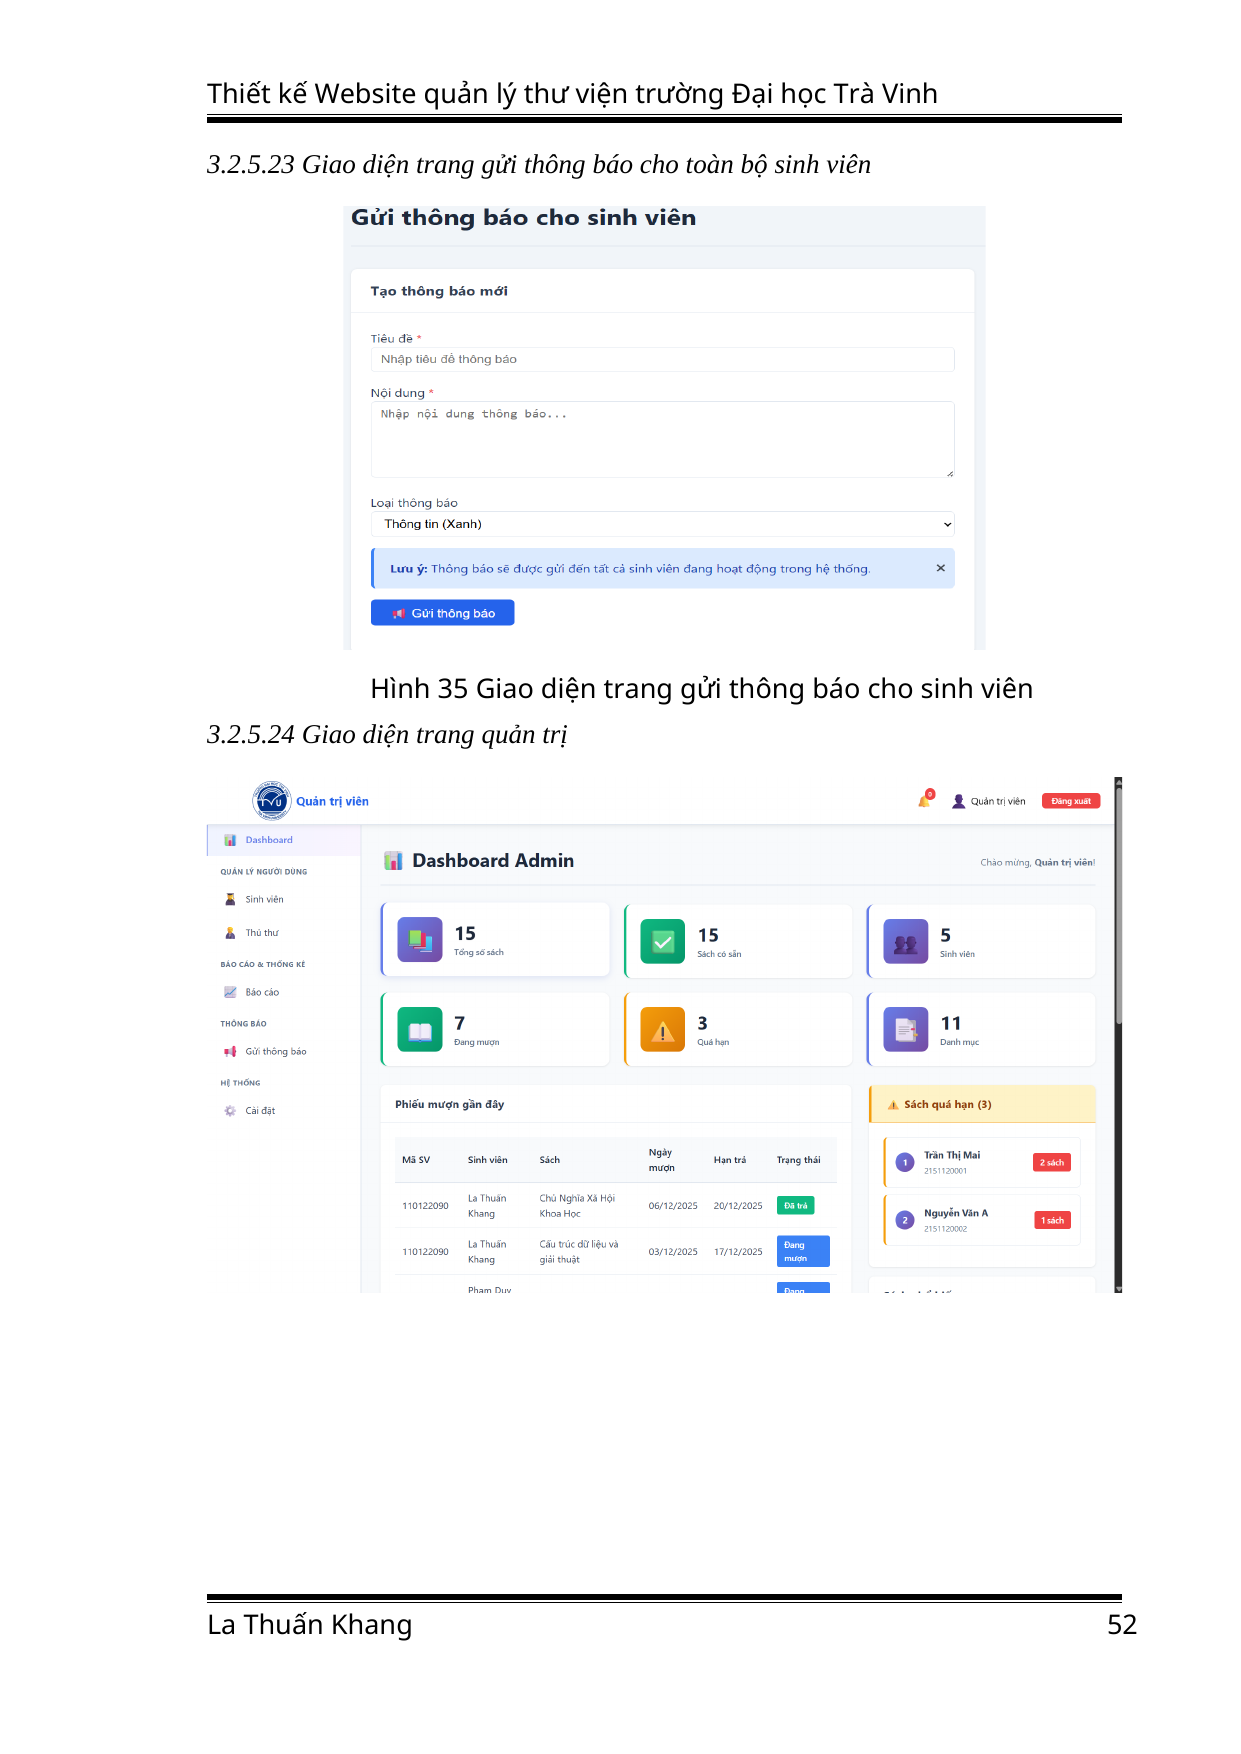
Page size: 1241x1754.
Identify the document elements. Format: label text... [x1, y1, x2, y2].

subtitle Giao diện trang gửi thông báo cho toàn bộ sinh viên [207, 148, 1122, 179]
subtitle Giao diện trang quản trị [207, 718, 1122, 749]
picture [206, 777, 1123, 1293]
picture [343, 206, 986, 650]
